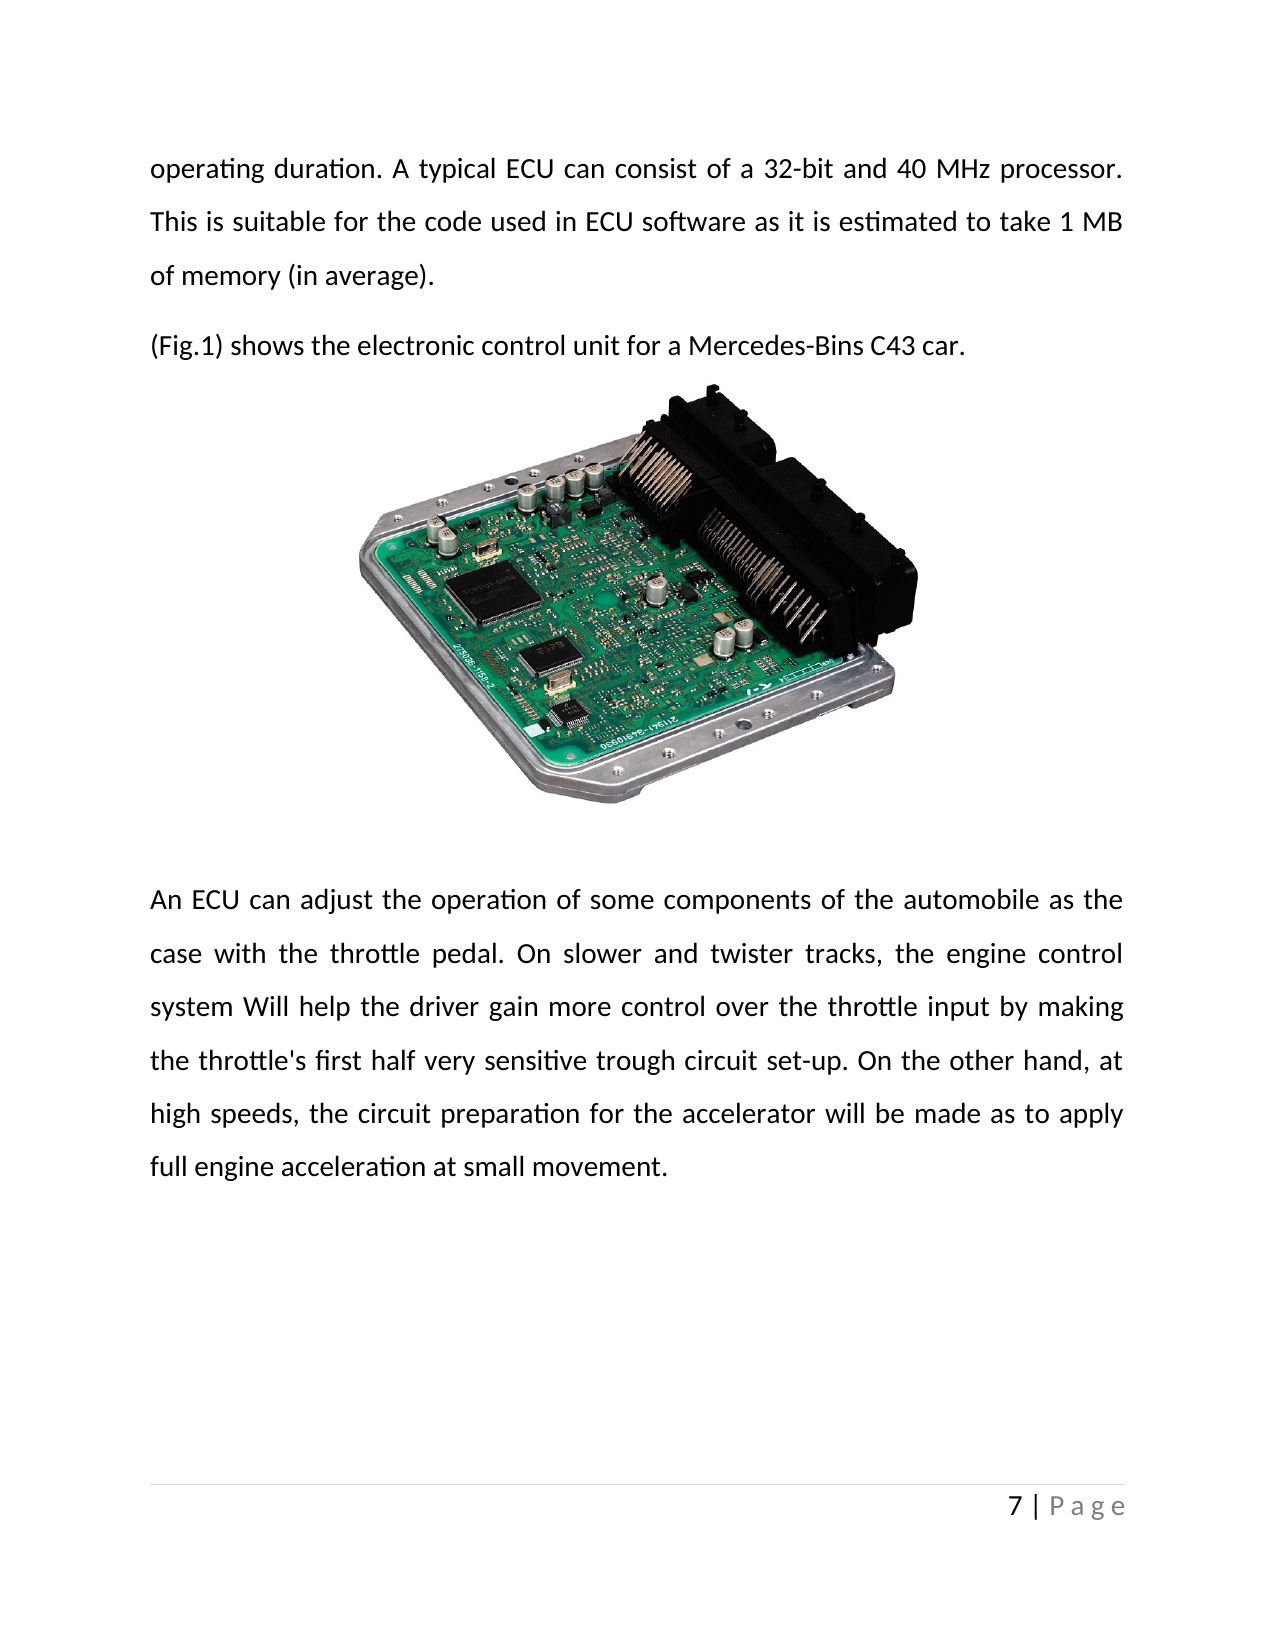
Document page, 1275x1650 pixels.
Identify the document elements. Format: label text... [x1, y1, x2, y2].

text (Fig.1) shows the electronic control unit for a Mercedes-Bins C43 car. [150, 327, 1125, 363]
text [150, 150, 1125, 292]
picture [349, 373, 925, 819]
text An ECU can adjust the operation of some components of the automobile as the case with the throttle pedal. On slower and twister tracks, the engine control system Will help the driver gain more control over the throttle input by making the throttle's first half very sensitive trough circuit set-up. On the other hand, at high speeds, the circuit preparation for the accelerator will be made as to apply full engine acceleration at small movement. [150, 881, 1125, 1184]
